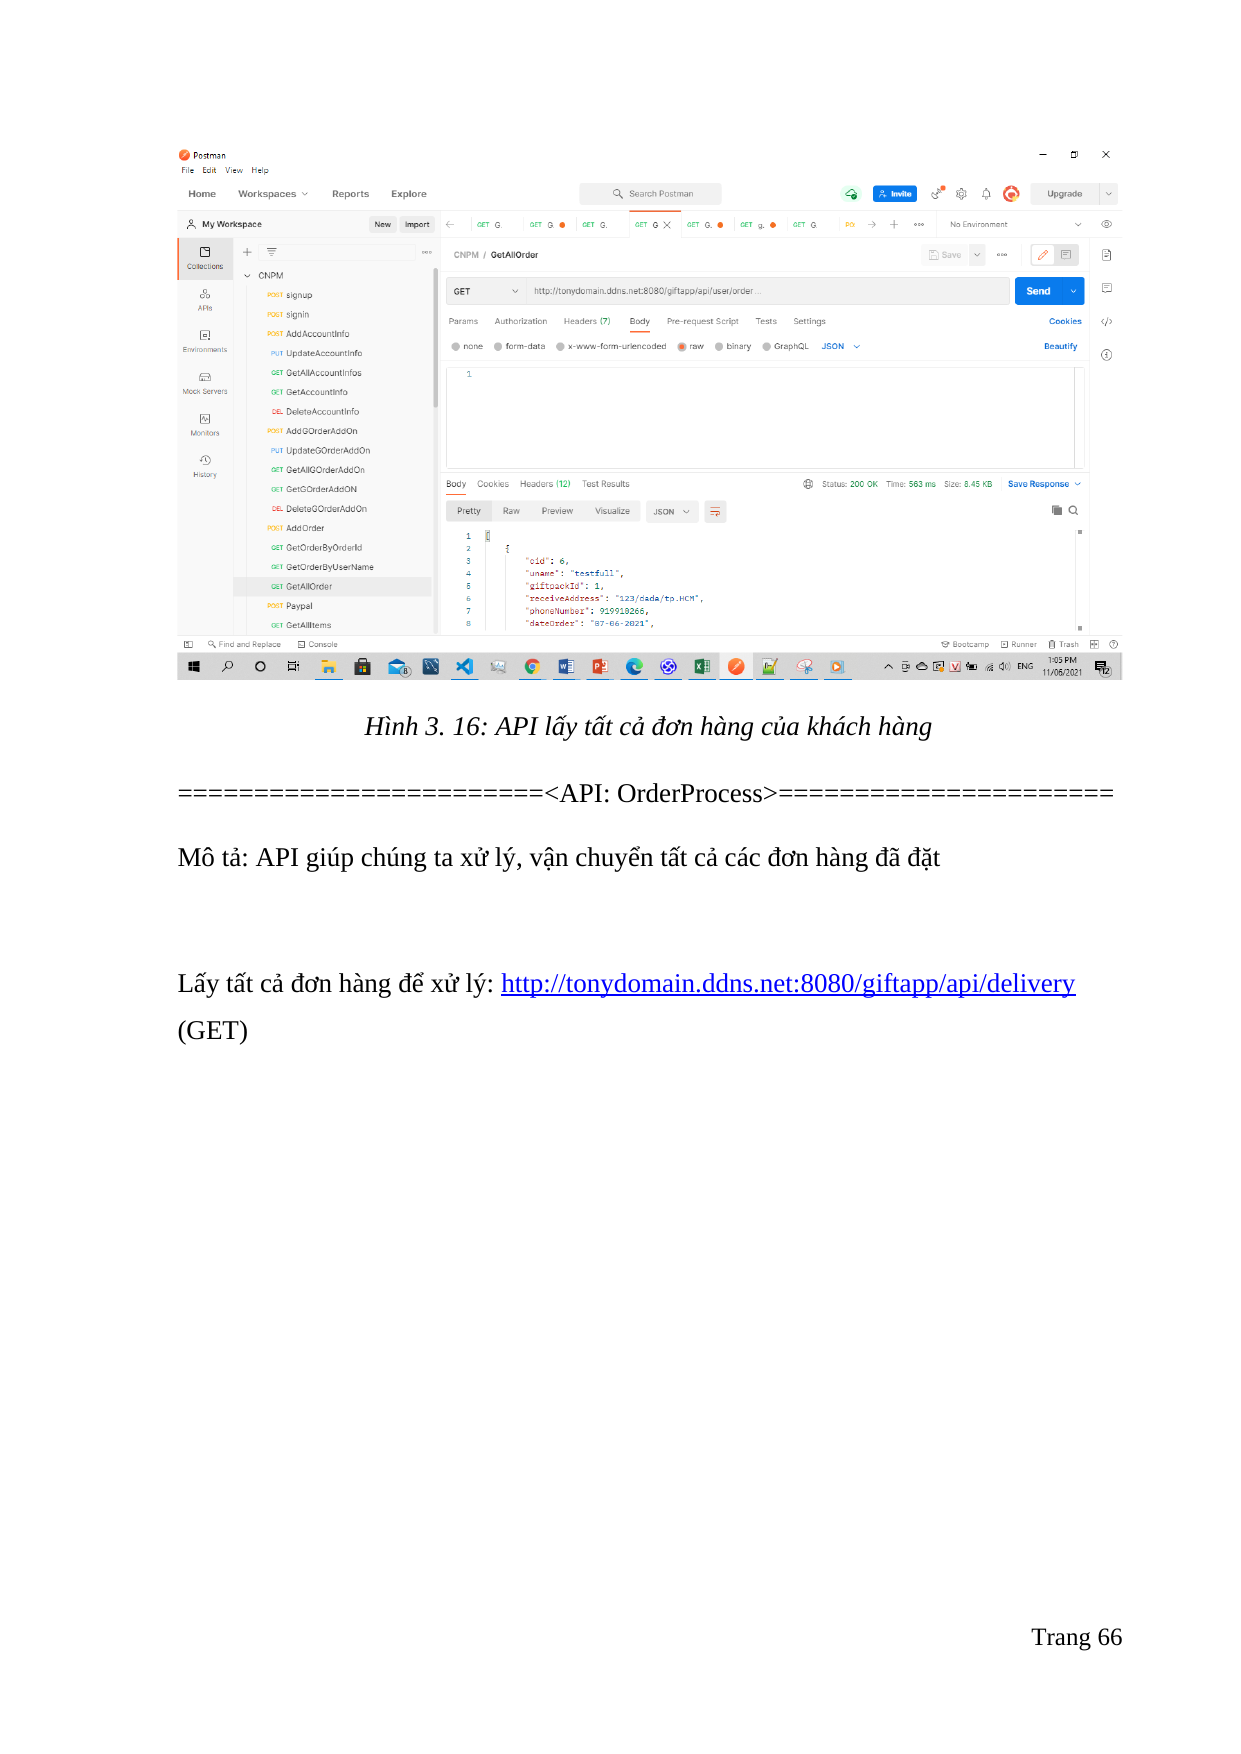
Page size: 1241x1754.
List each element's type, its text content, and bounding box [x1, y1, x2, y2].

text Lấy tất cả đơn hàng để xử lý: http://tonydomain.ddns.net:8080/giftapp/api/delivery (GET) [177, 967, 1122, 1045]
text Mô tả: API giúp chúng ta xử lý, vận chuyển tất cả các đơn hàng đã đặt [177, 841, 1122, 872]
text Hình 3. 16: API lấy tất cả đơn hàng của khách hàng [177, 710, 1122, 741]
text ========================<API: OrderProcess>====================== [177, 777, 1122, 808]
picture [177, 147, 1123, 680]
